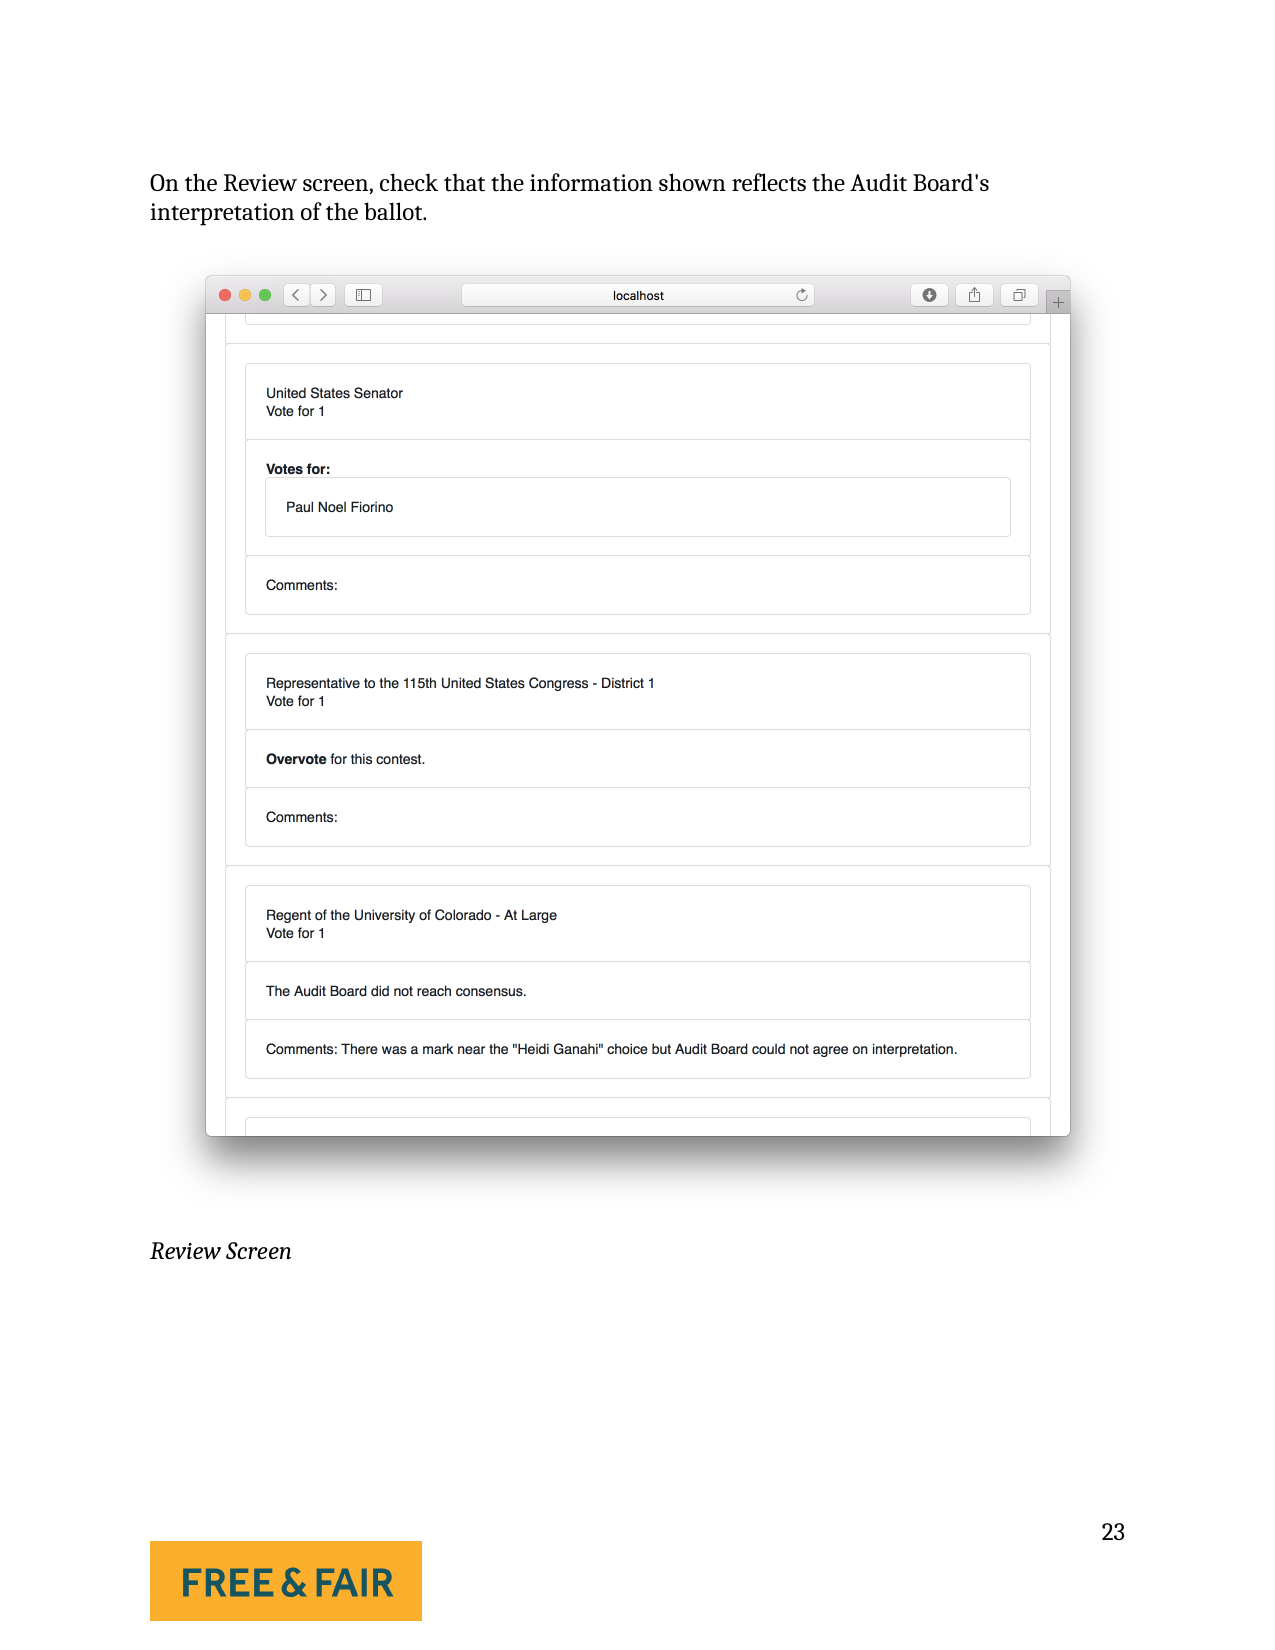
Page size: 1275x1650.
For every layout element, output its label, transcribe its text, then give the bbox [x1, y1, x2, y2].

picture [150, 245, 1125, 1216]
picture [150, 1541, 422, 1621]
text On the Review screen, check that the information shown reflects the Audit Board's interpretation of the ballot. [150, 169, 1125, 226]
text Review Screen [150, 1237, 1125, 1266]
